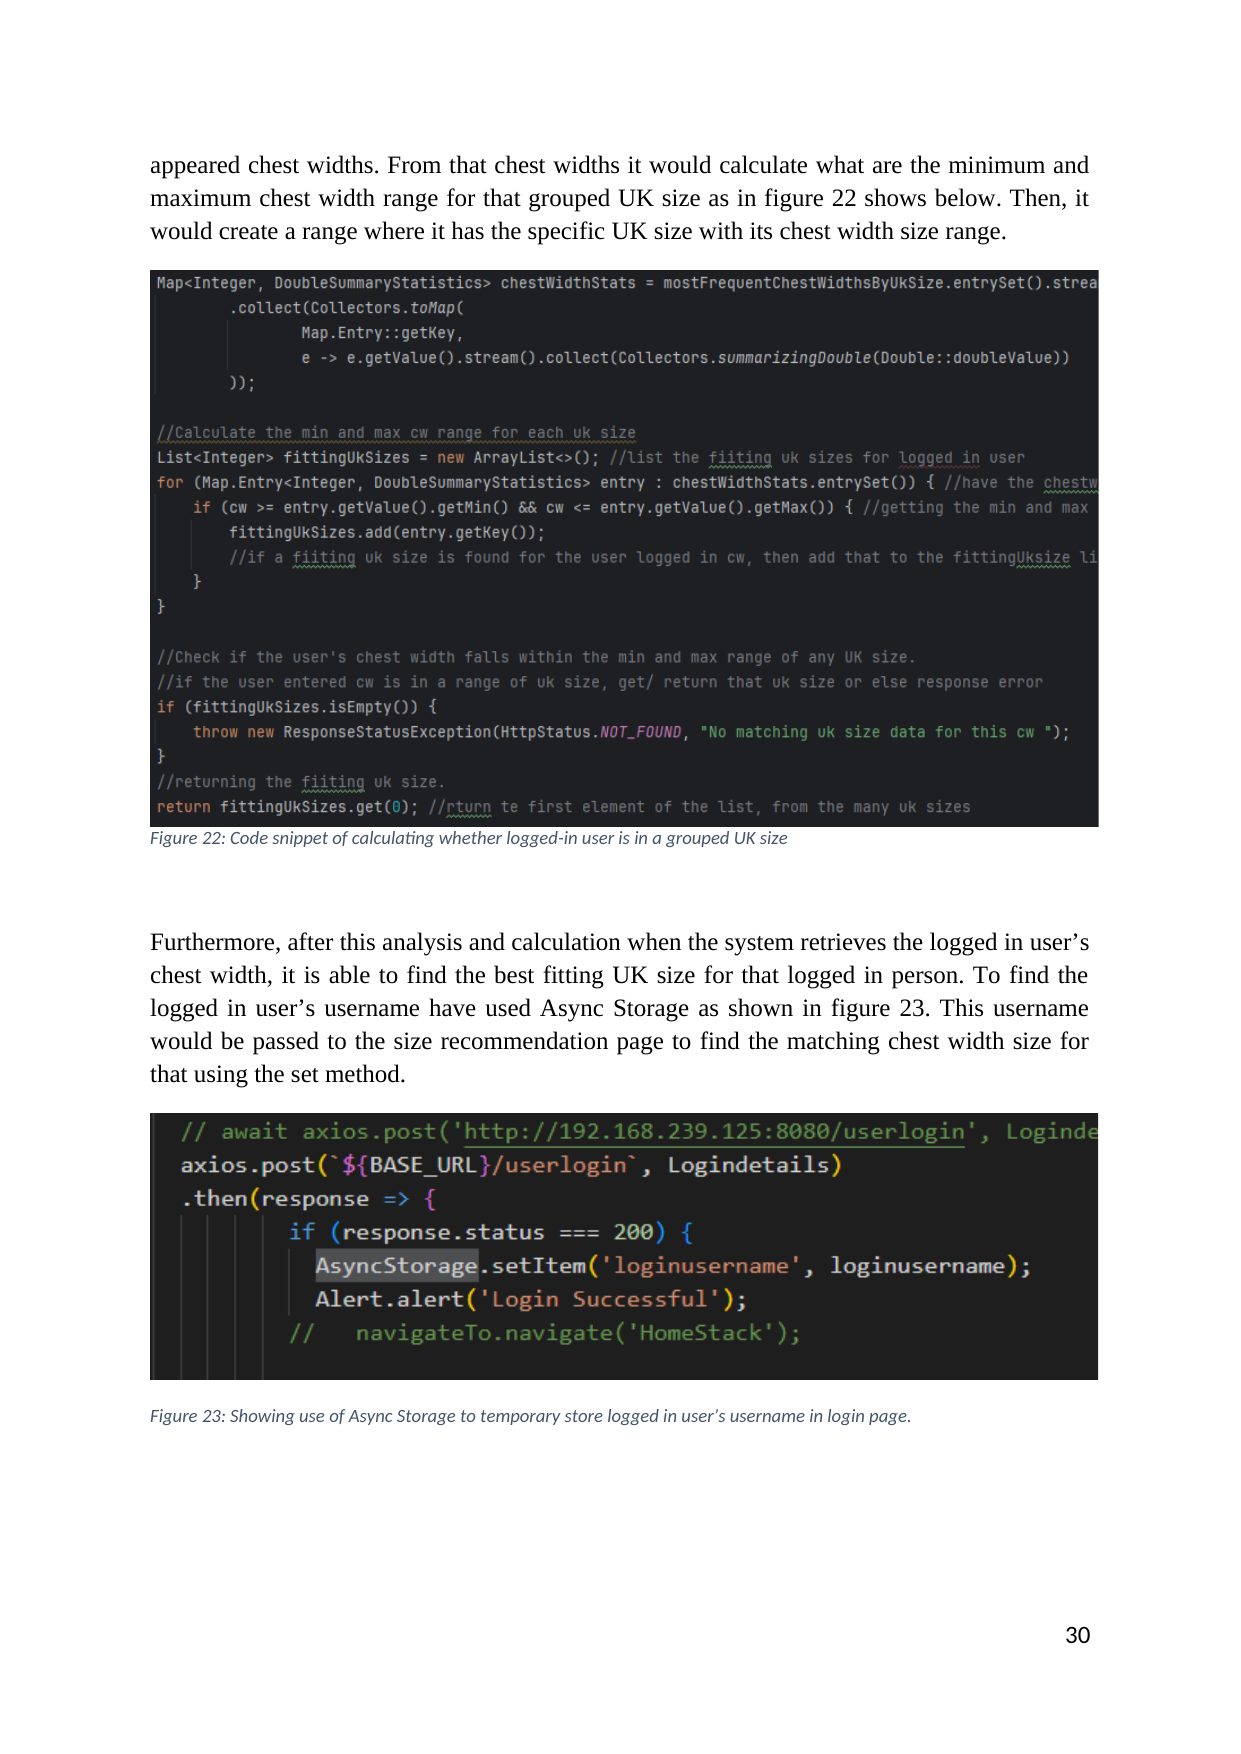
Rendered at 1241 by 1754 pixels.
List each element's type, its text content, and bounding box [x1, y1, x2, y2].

text Figure 22: Code snippet of calculating whether logged-in user is in a grouped UK size [150, 827, 1090, 849]
picture [150, 270, 1099, 827]
picture [150, 1113, 1099, 1380]
text Furthermore, after this analysis and calculation when the system retrieves the logged in user’s chest width, it is able to find the best fitting UK size for that logged in person. To find the logged in user’s username have used Async Storage as shown in figure 23. This username would be passed to the size recommendation page to find the matching chest width size for that using the set method. [150, 927, 1090, 1088]
text Figure 23: Showing use of Async Storage to temporary store logged in user’s username in login page. [150, 1404, 1090, 1427]
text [150, 150, 1090, 245]
